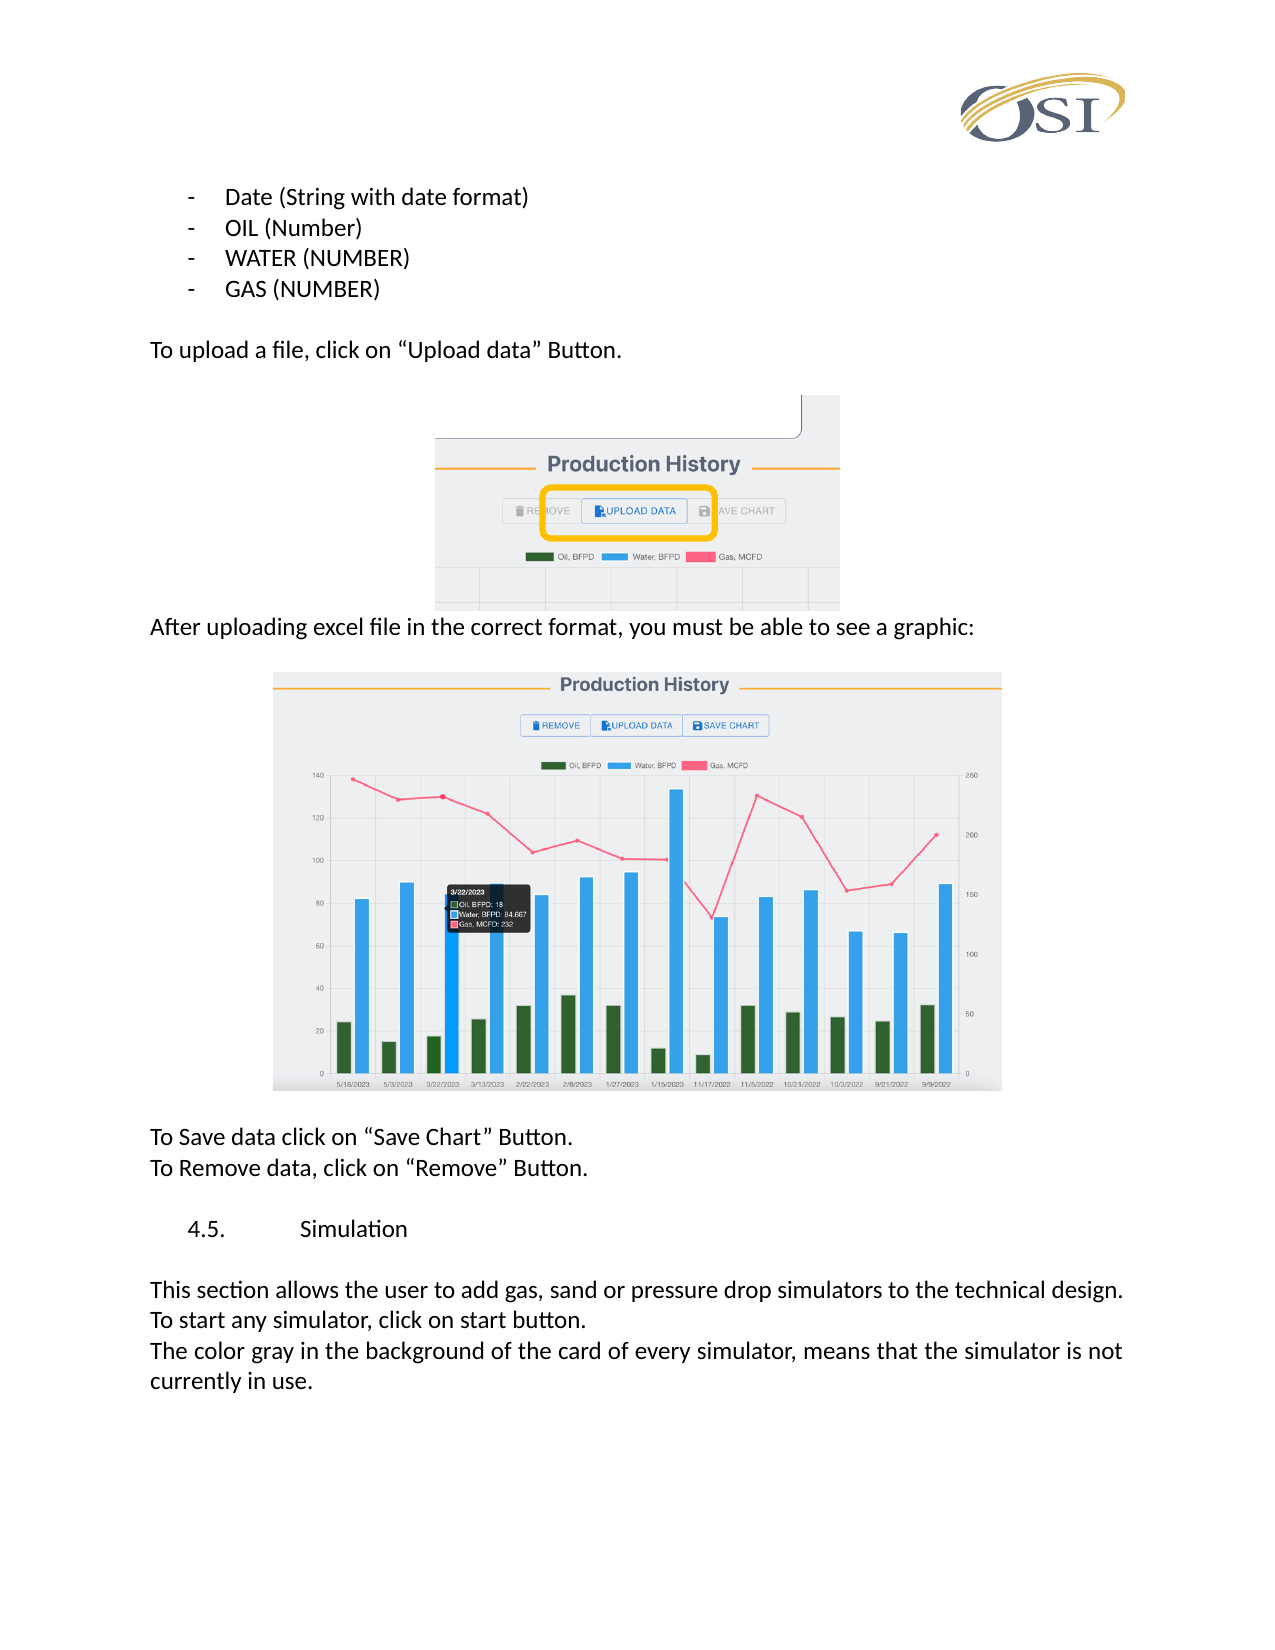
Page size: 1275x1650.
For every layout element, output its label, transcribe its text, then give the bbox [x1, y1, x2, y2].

picture [434, 395, 841, 611]
text To Save data click on “Save Chart” Button. [150, 1121, 1125, 1152]
picture [272, 672, 1003, 1091]
text To Remove data, click on “Remove” Button. [150, 1152, 1125, 1182]
list OIL (Number) [187, 212, 1125, 242]
picture [960, 73, 1125, 151]
list Simulation [187, 1213, 1125, 1243]
text The color gray in the background of the card of every simulator, means that the simulator is not currently in use. [150, 1335, 1125, 1396]
list GAS (NUMBER) [187, 273, 1125, 303]
list WATER (NUMBER) [187, 242, 1125, 273]
text After uploading excel file in the correct format, you must be able to see a graphic: [150, 611, 1125, 641]
text To upload a file, click on “Upload data” Button. [150, 334, 1125, 364]
text This section allows the user to add gas, sand or pressure drop simulators to the technical design. To start any simulator, click on start button. [150, 1274, 1125, 1335]
list Date (String with date format) [187, 181, 1125, 212]
